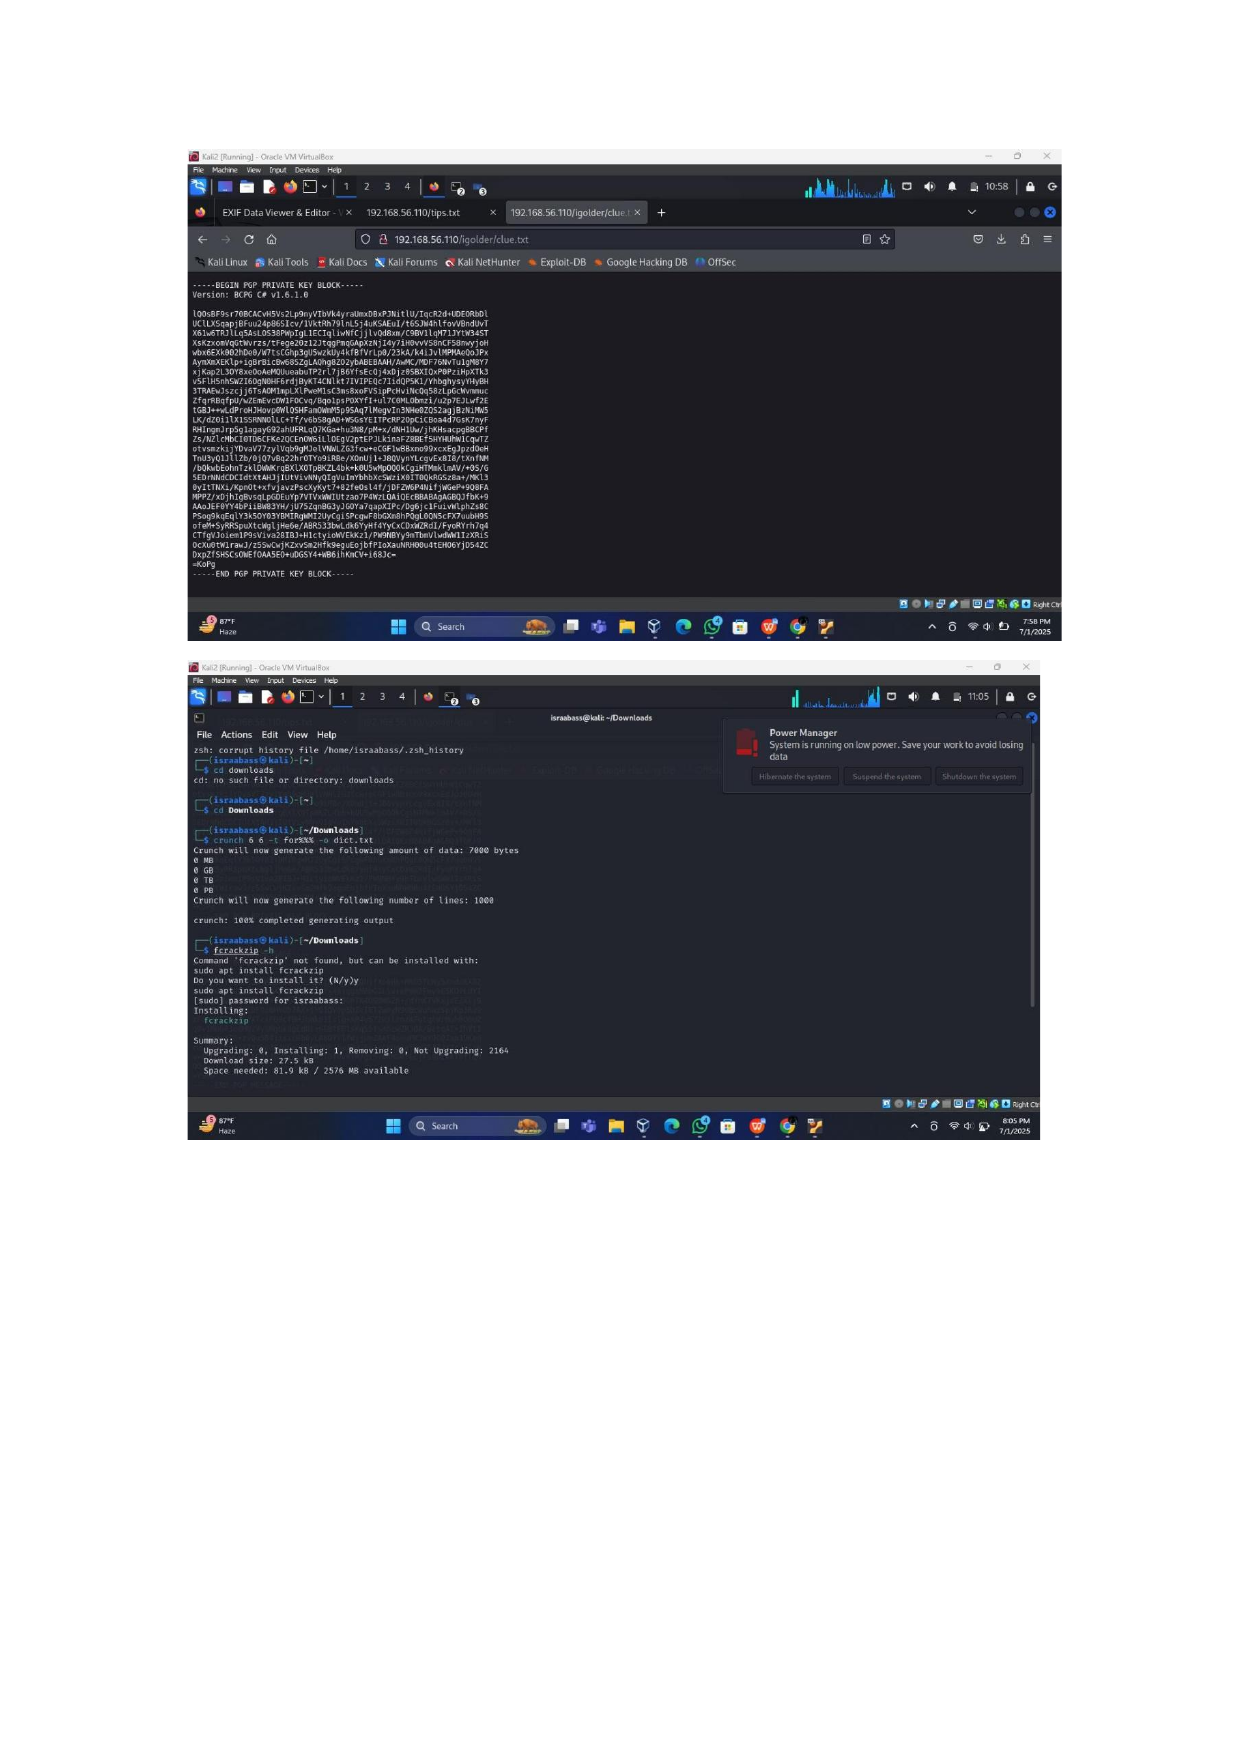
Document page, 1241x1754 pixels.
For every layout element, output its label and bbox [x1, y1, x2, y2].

picture [187, 149, 1062, 641]
picture [187, 660, 1041, 1140]
